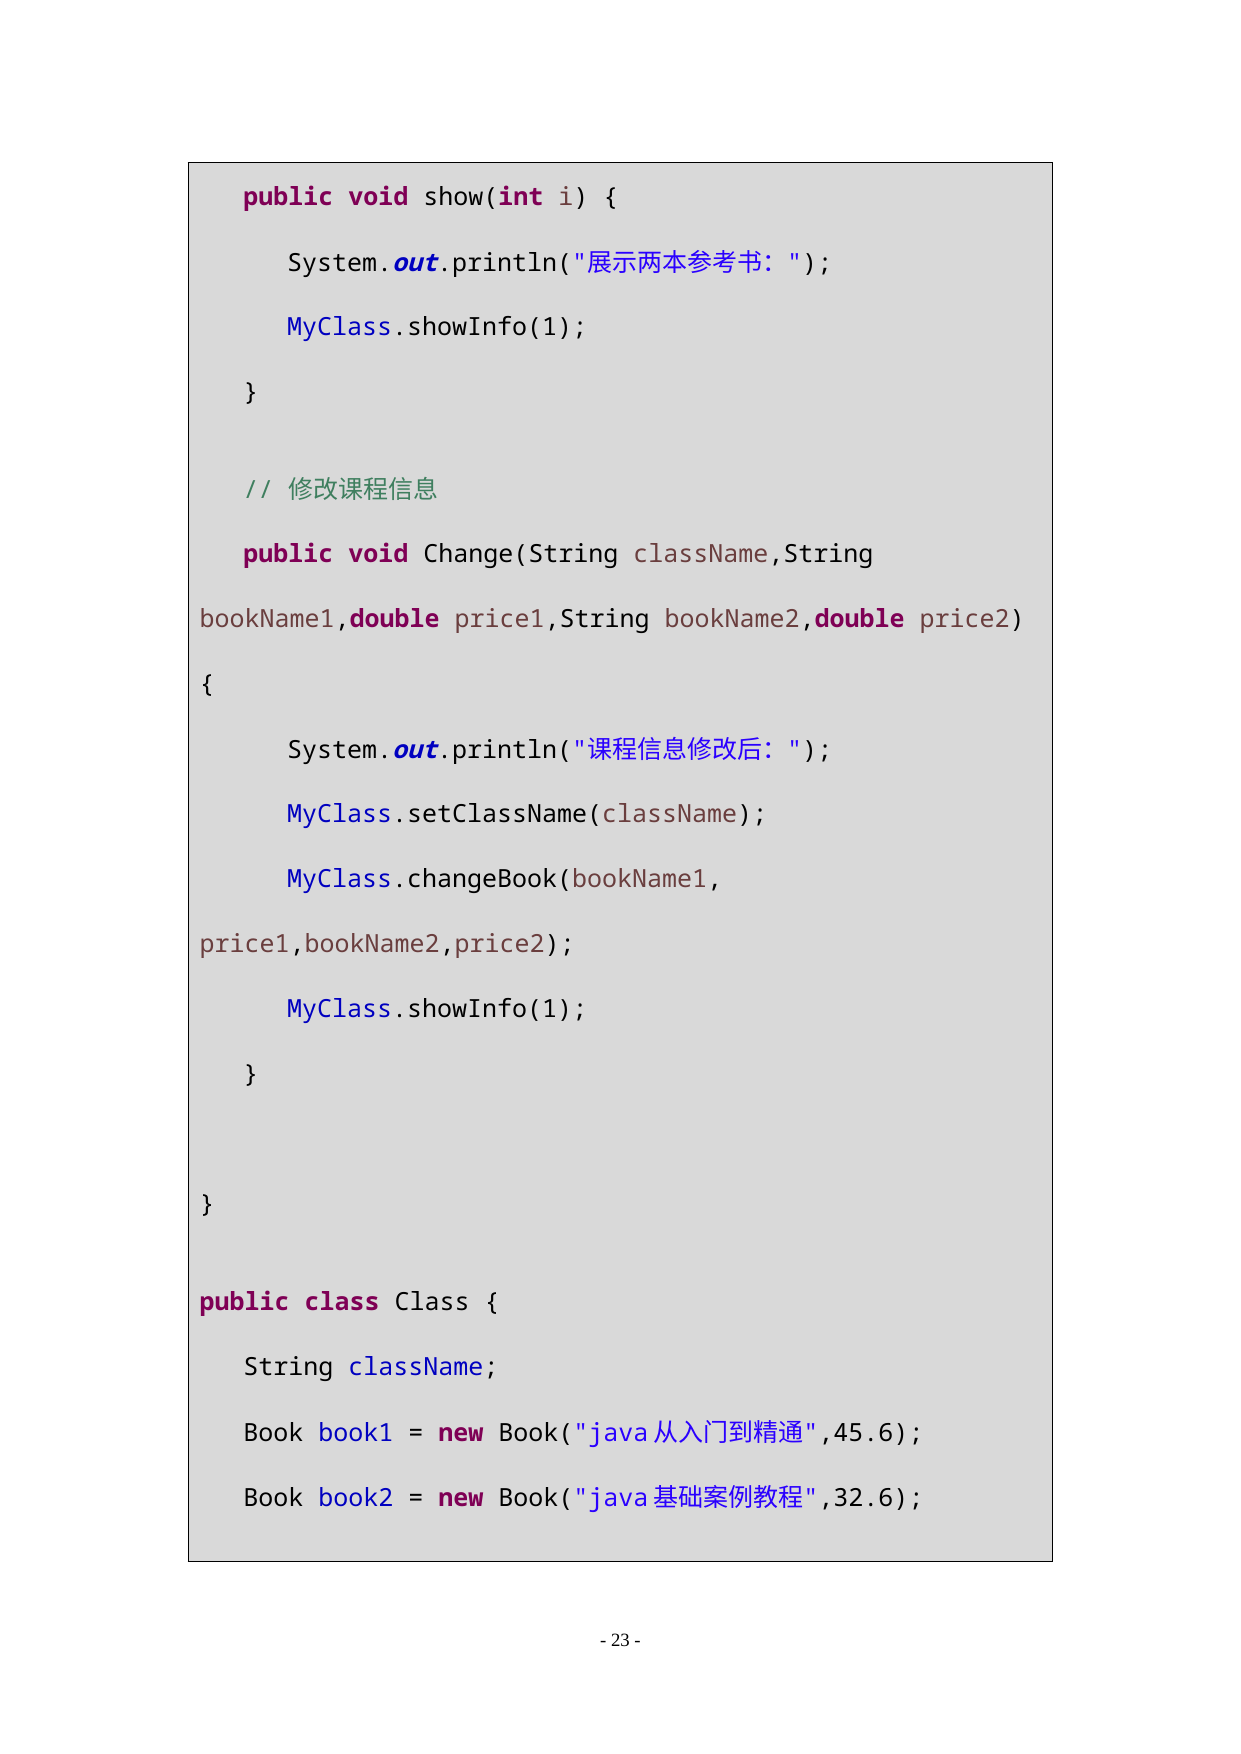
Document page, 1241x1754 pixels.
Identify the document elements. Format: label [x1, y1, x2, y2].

table_header [189, 163, 1052, 1561]
